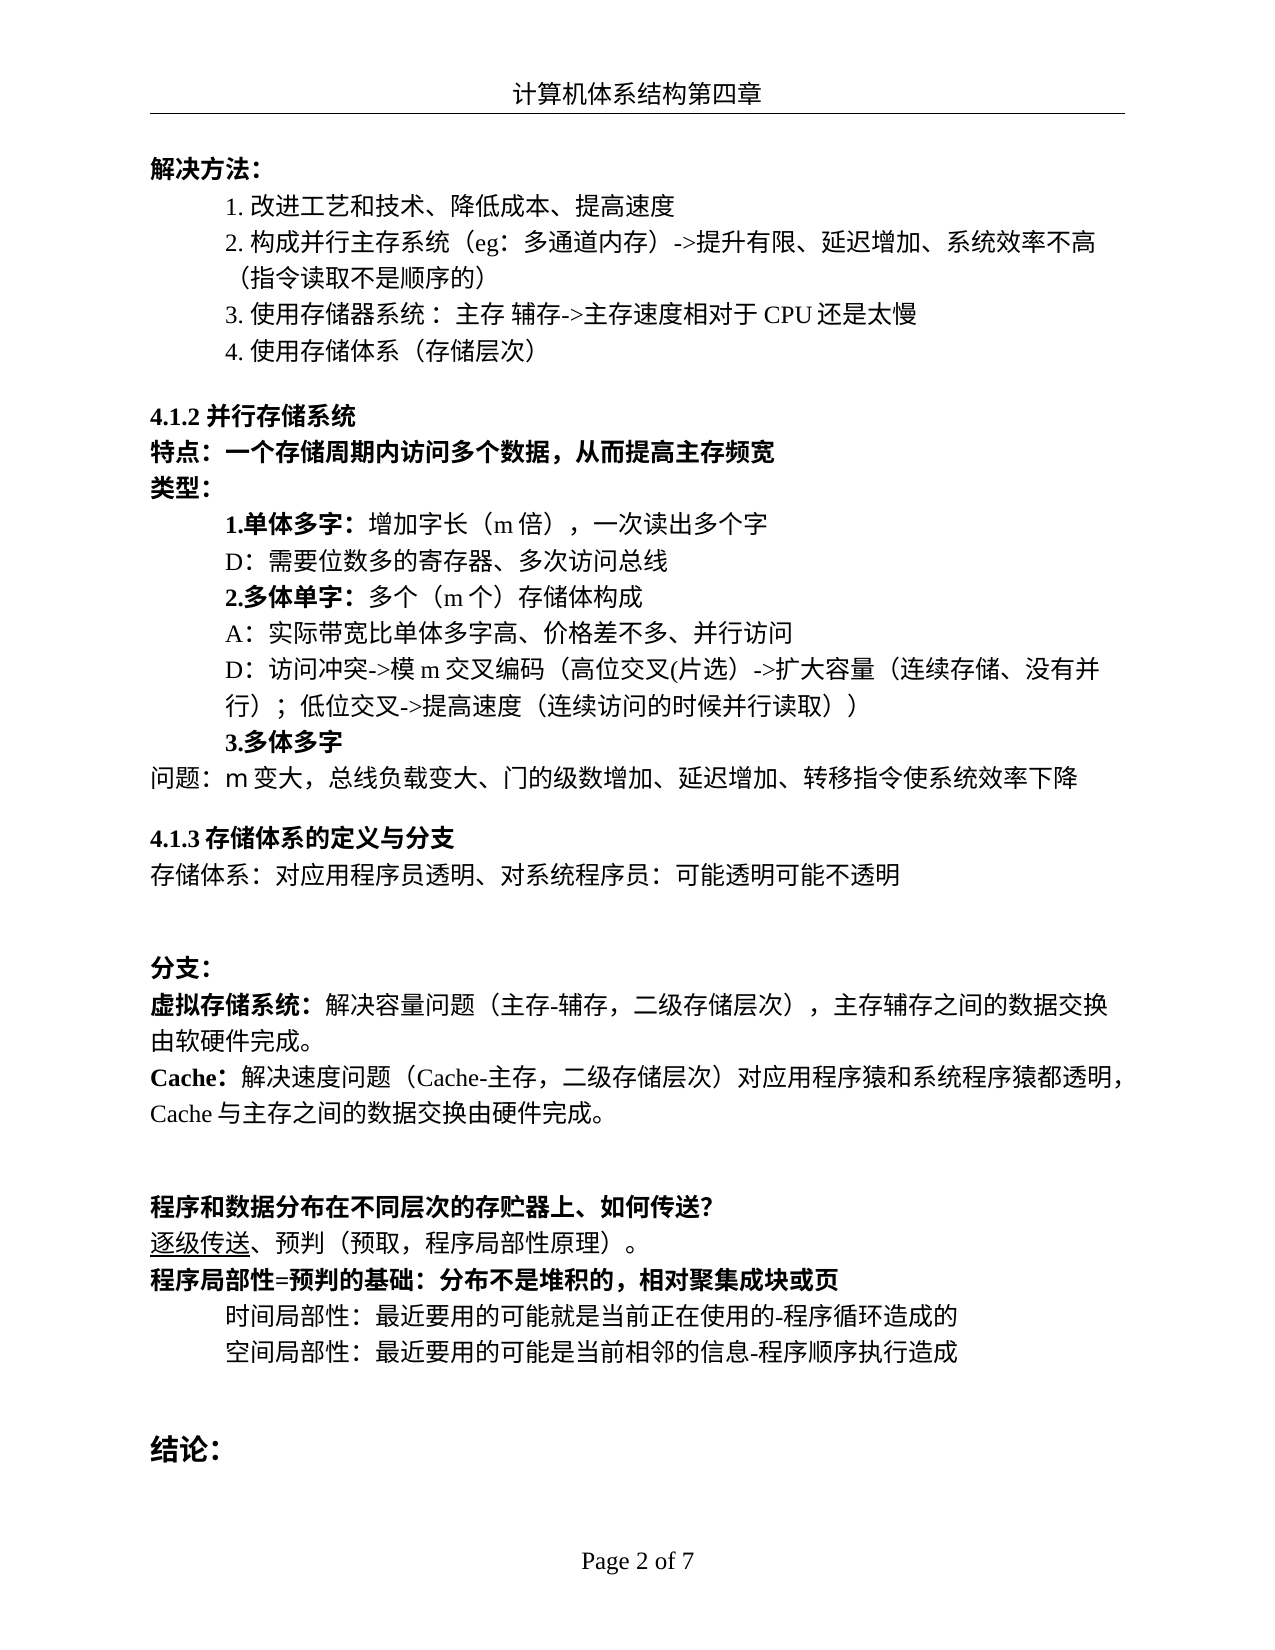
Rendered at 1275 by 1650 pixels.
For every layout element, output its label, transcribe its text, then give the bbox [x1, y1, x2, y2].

text 4. 使用存储体系（存储层次） [225, 331, 1125, 367]
text 问题：m变大，总线负载变大、门的级数增加、延迟增加、转移指令使系统效率下降 [150, 759, 1125, 795]
text Cache：解决速度问题（Cache-主存，二级存储层次）对应用程序猿和系统程序猿都透明，Cache与主存之间的数据交换由硬件完成。 [150, 1058, 1125, 1130]
text 1.单体多字：增加字长（m倍），一次读出多个字 [225, 505, 1125, 541]
text 2.多体单字：多个（m个）存储体构成 [225, 577, 1125, 614]
text 分支： [150, 949, 1125, 985]
text 结论： [150, 1426, 1125, 1469]
text 时间局部性：最近要用的可能就是当前正在使用的-程序循环造成的 [225, 1296, 1125, 1333]
text 类型： [150, 469, 1125, 505]
text 4.1.3存储体系的定义与分支 [150, 819, 1125, 855]
text 特点：一个存储周期内访问多个数据，从而提高主存频宽 [150, 432, 1125, 469]
text A：实际带宽比单体多字高、价格差不多、并行访问 [225, 614, 1125, 650]
text 解决方法： [150, 150, 1125, 186]
text 3.多体多字 [225, 722, 1125, 759]
text 虚拟存储系统：解决容量问题（主存-辅存，二级存储层次），主存辅存之间的数据交换由软硬件完成。 [150, 985, 1125, 1058]
text D：访问冲突->模m交叉编码（高位交叉(片选）->扩大容量（连续存储、没有并行）；低位交叉->提高速度（连续访问的时候并行读取）） [225, 650, 1125, 722]
text 程序和数据分布在不同层次的存贮器上、如何传送？ [150, 1188, 1125, 1224]
text 逐级传送、预判（预取，程序局部性原理）。 [150, 1224, 1125, 1260]
text 存储体系：对应用程序员透明、对系统程序员：可能透明可能不透明 [150, 855, 1125, 891]
text 1. 改进工艺和技术、降低成本、提高速度 [225, 186, 1125, 222]
text 3. 使用存储器系统 ：主存 辅存->主存速度相对于CPU还是太慢 [225, 295, 1125, 331]
text 空间局部性：最近要用的可能是当前相邻的信息-程序顺序执行造成 [225, 1333, 1125, 1369]
text 4.1.2 并行存储系统 [150, 396, 1125, 432]
text 程序局部性=预判的基础：分布不是堆积的，相对聚集成块或页 [150, 1260, 1125, 1296]
text D：需要位数多的寄存器、多次访问总线 [225, 541, 1125, 577]
text 2. 构成并行主存系统（eg：多通道内存）->提升有限、延迟增加、系统效率不高（指令读取不是顺序的） [225, 222, 1125, 295]
